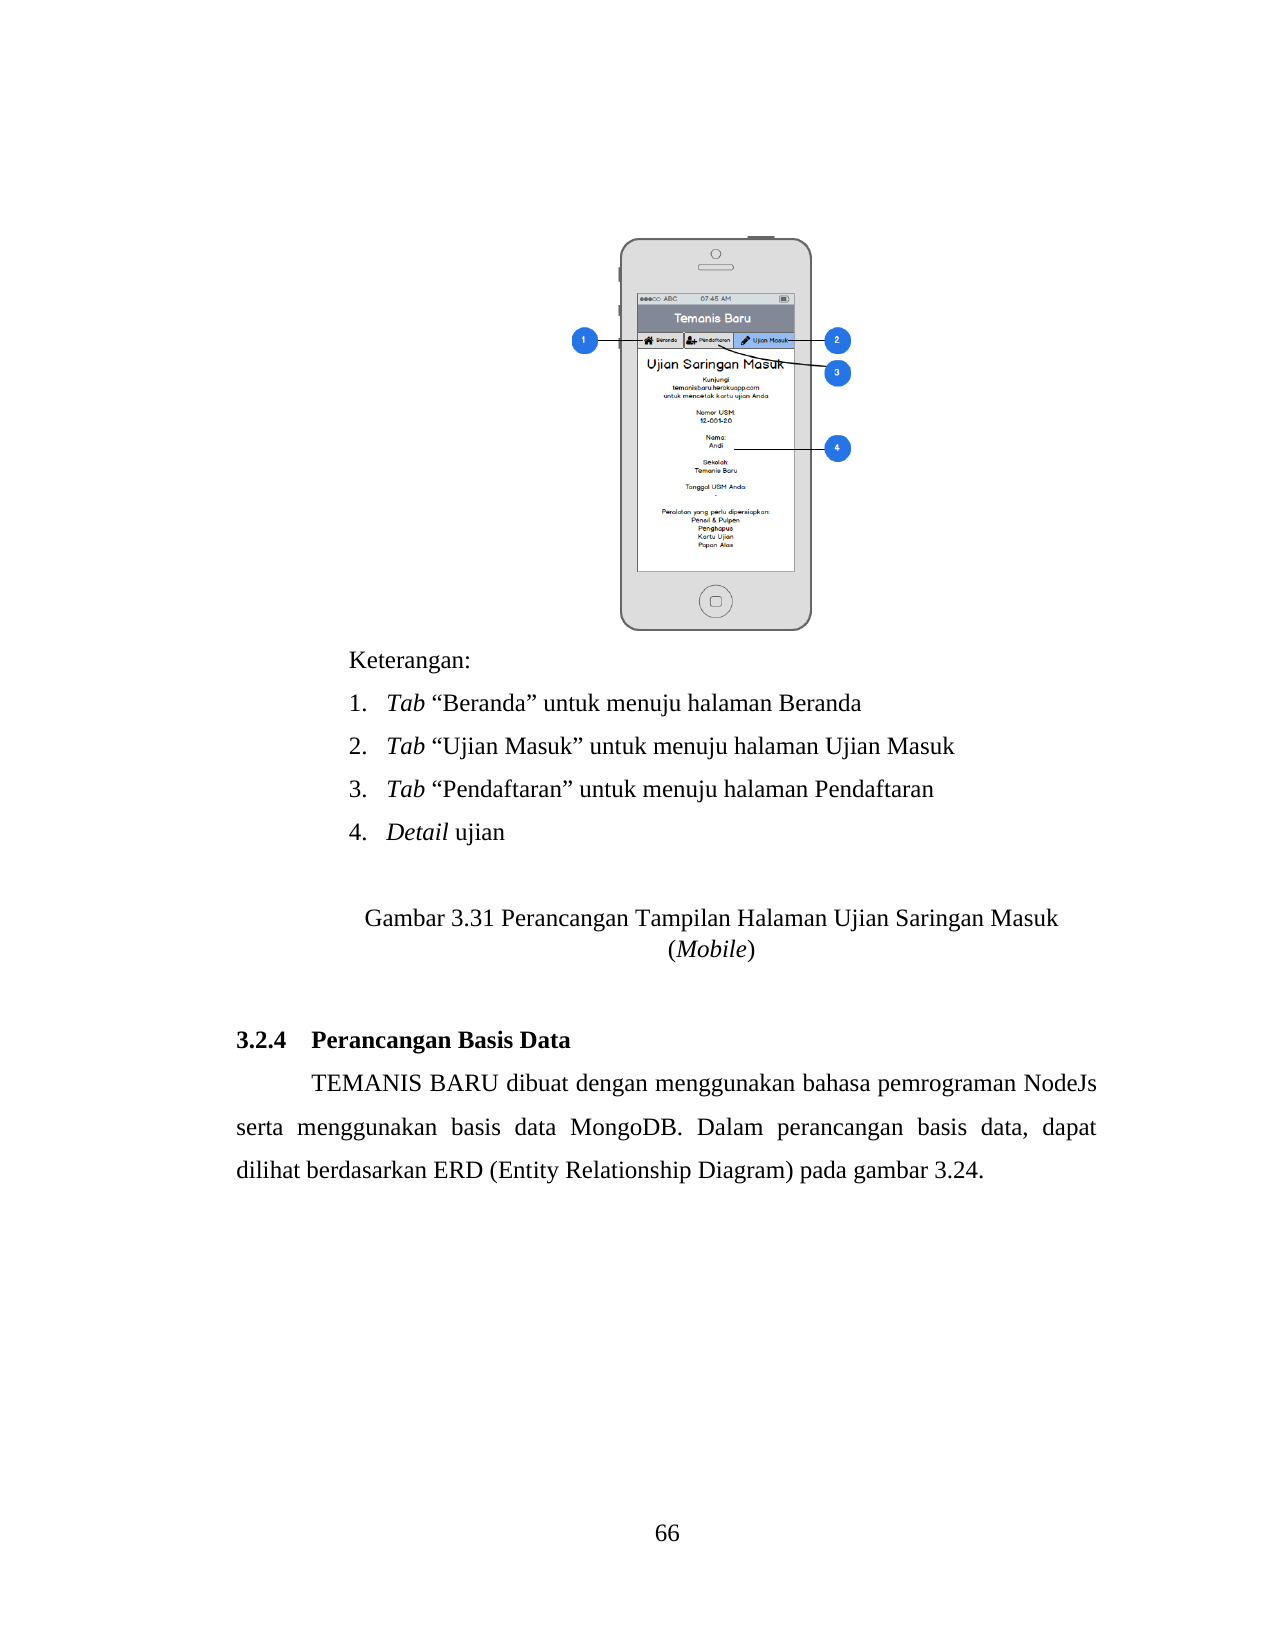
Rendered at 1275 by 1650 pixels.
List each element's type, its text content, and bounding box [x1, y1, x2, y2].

list Tab “Beranda” untuk menuju halaman Beranda [349, 688, 1098, 717]
picture [572, 236, 851, 631]
list Tab “Pendaftaran” untuk menuju halaman Pendaftaran [349, 774, 1098, 803]
text 3.2.4 Perancangan Basis Data [236, 1025, 1098, 1054]
list Tab “Ujian Masuk” untuk menuju halaman Ujian Masuk [349, 731, 1098, 760]
list Detail ujian [349, 817, 1098, 846]
list Keterangan: [349, 645, 1098, 673]
list TEMANIS BARU dibuat dengan menggunakan bahasa pemrograman NodeJs serta menggunakan basis data MongoDB. Dalam perancangan basis data, dapat dilihat berdasarkan ERD (Entity Relationship Diagram) pada gambar 3.24. [236, 1068, 1098, 1183]
list Gambar 3.31 Perancangan Tampilan Halaman Ujian Saringan Masuk (Mobile) [325, 903, 1098, 963]
